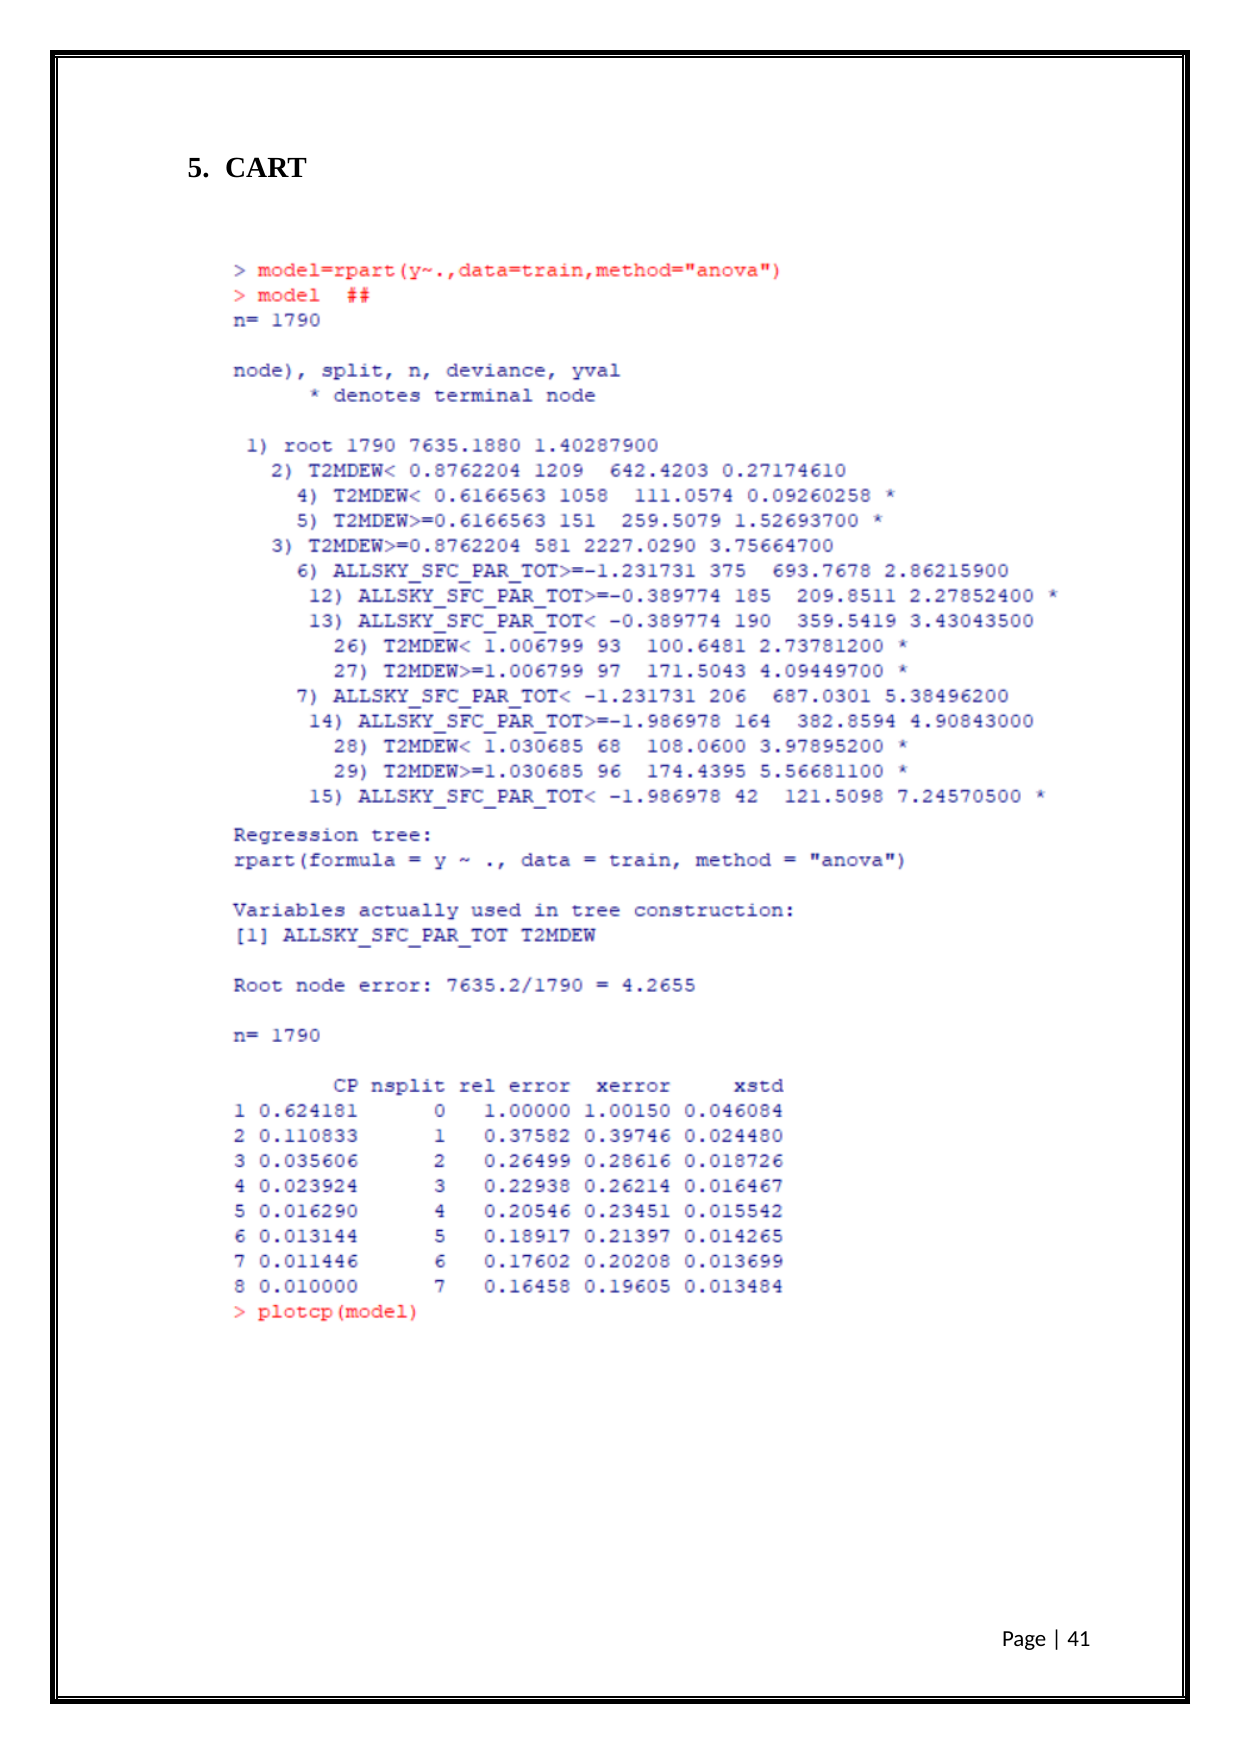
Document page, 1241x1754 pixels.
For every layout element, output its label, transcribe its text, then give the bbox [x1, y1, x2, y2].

picture [225, 258, 1080, 814]
list CART [187, 150, 1090, 183]
picture [225, 815, 914, 1329]
